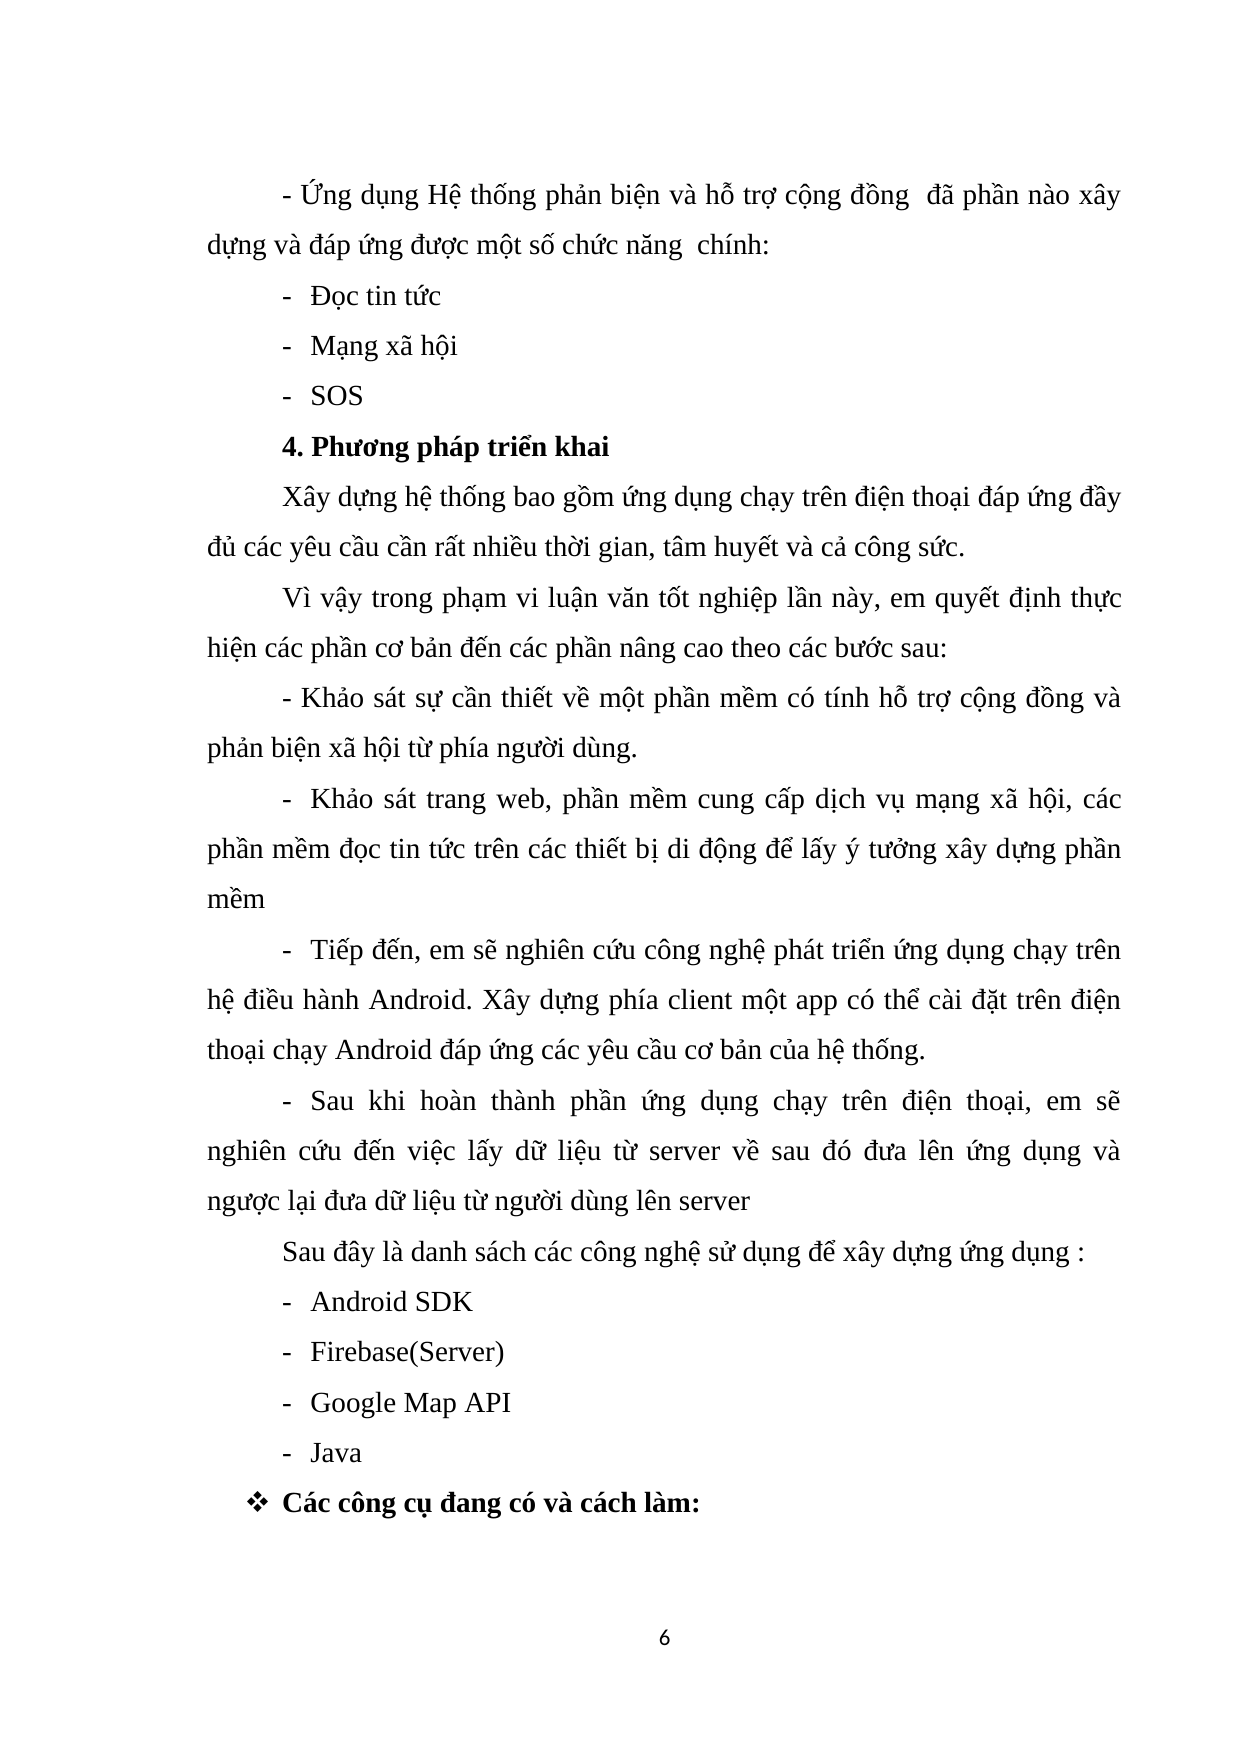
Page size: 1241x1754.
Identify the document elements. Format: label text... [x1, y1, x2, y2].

list Sau khi hoàn thành phần ứng dụng chạy trên điện thoại, em sẽ nghiên cứu đến việc lấy dữ liệu từ server về sau đó đưa lên ứng dụng và ngược lại đưa dữ liệu từ người dùng lên server [207, 1083, 1122, 1217]
list Khảo sát trang web, phần mềm cung cấp dịch vụ mạng xã hội, các phần mềm đọc tin tức trên các thiết bị di động để lấy ý tưởng xây dựng phần mềm [207, 781, 1122, 915]
list Tiếp đến, em sẽ nghiên cứu công nghệ phát triển ứng dụng chạy trên hệ điều hành Android. Xây dựng phía client một app có thể cài đặt trên điện thoại chạy Android đáp ứng các yêu cầu cơ bản của hệ thống. [207, 932, 1122, 1066]
list SOS [207, 378, 1122, 412]
list Google Map API [207, 1385, 1122, 1418]
list Android SDK [207, 1284, 1122, 1318]
text - Khảo sát sự cần thiết về một phần mềm có tính hỗ trợ cộng đồng và phản biện xã hội từ phía người dùng. [207, 680, 1122, 764]
list Mạng xã hội [207, 328, 1122, 362]
list Java [207, 1435, 1122, 1468]
text Vì vậy trong phạm vi luận văn tốt nghiệp lần này, em quyết định thực hiện các phần cơ bản đến các phần nâng cao theo các bước sau: [207, 580, 1122, 663]
text - Ứng dụng Hệ thống phản biện và hỗ trợ cộng đồng đã phần nào xây dựng và đáp ứng được một số chức năng chính: [207, 177, 1122, 261]
list Firebase(Server) [207, 1334, 1122, 1368]
text Xây dựng hệ thống bao gồm ứng dụng chạy trên điện thoại đáp ứng đầy đủ các yêu cầu cần rất nhiều thời gian, tâm huyết và cả công sức. [207, 479, 1122, 563]
list Các công cụ đang có và cách làm: [244, 1485, 1122, 1519]
list Đọc tin tức [207, 278, 1122, 311]
list 4. Phương pháp triển khai [207, 429, 1122, 462]
text Sau đây là danh sách các công nghệ sử dụng để xây dựng ứng dụng : [207, 1234, 1122, 1267]
